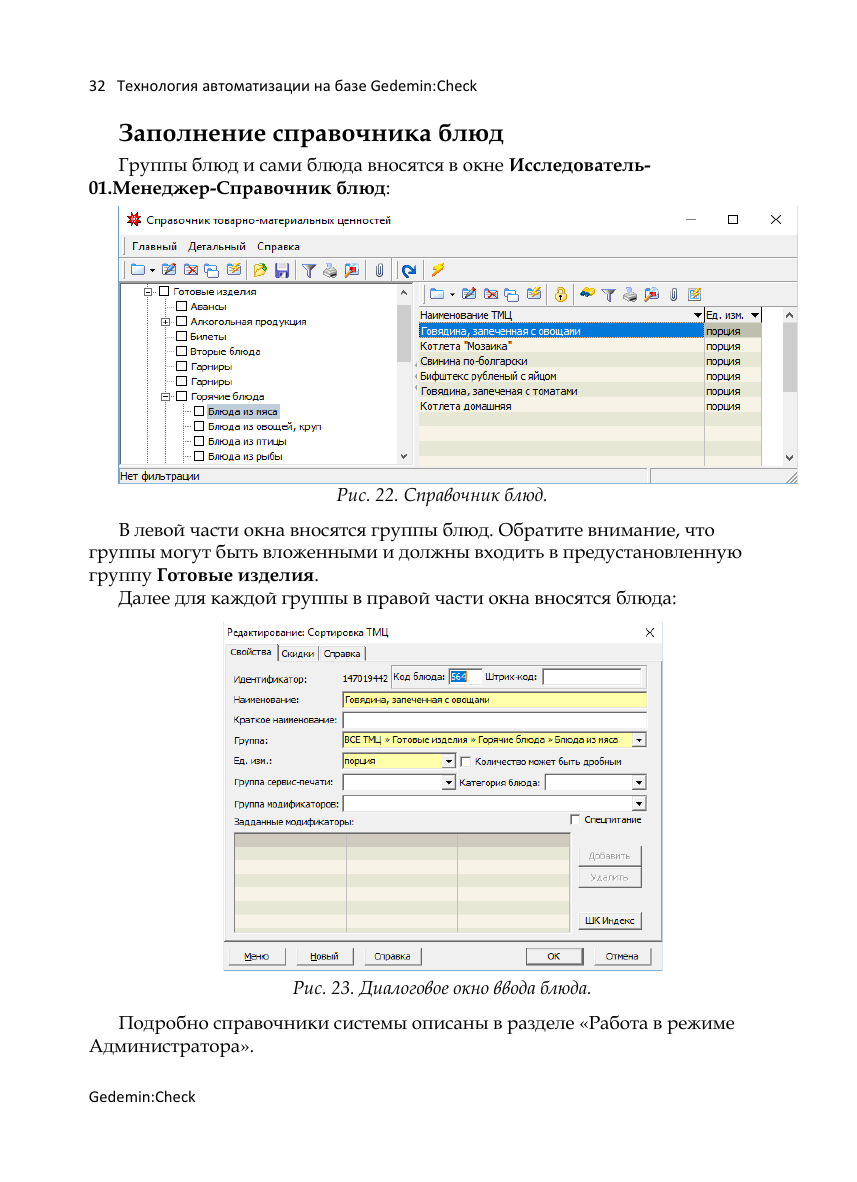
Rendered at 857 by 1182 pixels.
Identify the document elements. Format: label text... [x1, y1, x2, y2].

picture [118, 206, 798, 484]
subtitle Заполнение справочника блюд [89, 118, 768, 148]
text Подробно справочники системы описаны в разделе «Работа в режиме Администратора». [89, 1012, 768, 1057]
text Рис. 22. Справочник блюд. [89, 484, 768, 507]
text Группы блюд и сами блюда вносятся в окне Исследователь-01.Менеджер-Справочник блюд: [89, 154, 768, 200]
text Рис. 23. Диалоговое окно ввода блюда. [89, 977, 768, 1000]
text В левой части окна вносятся группы блюд. Обратите внимание, что группы могут быть вложенными и должны входить в предустановленную группу Готовые изделия. [89, 519, 768, 587]
picture [223, 622, 663, 971]
text Далее для каждой группы в правой части окна вносятся блюда: [89, 587, 768, 609]
